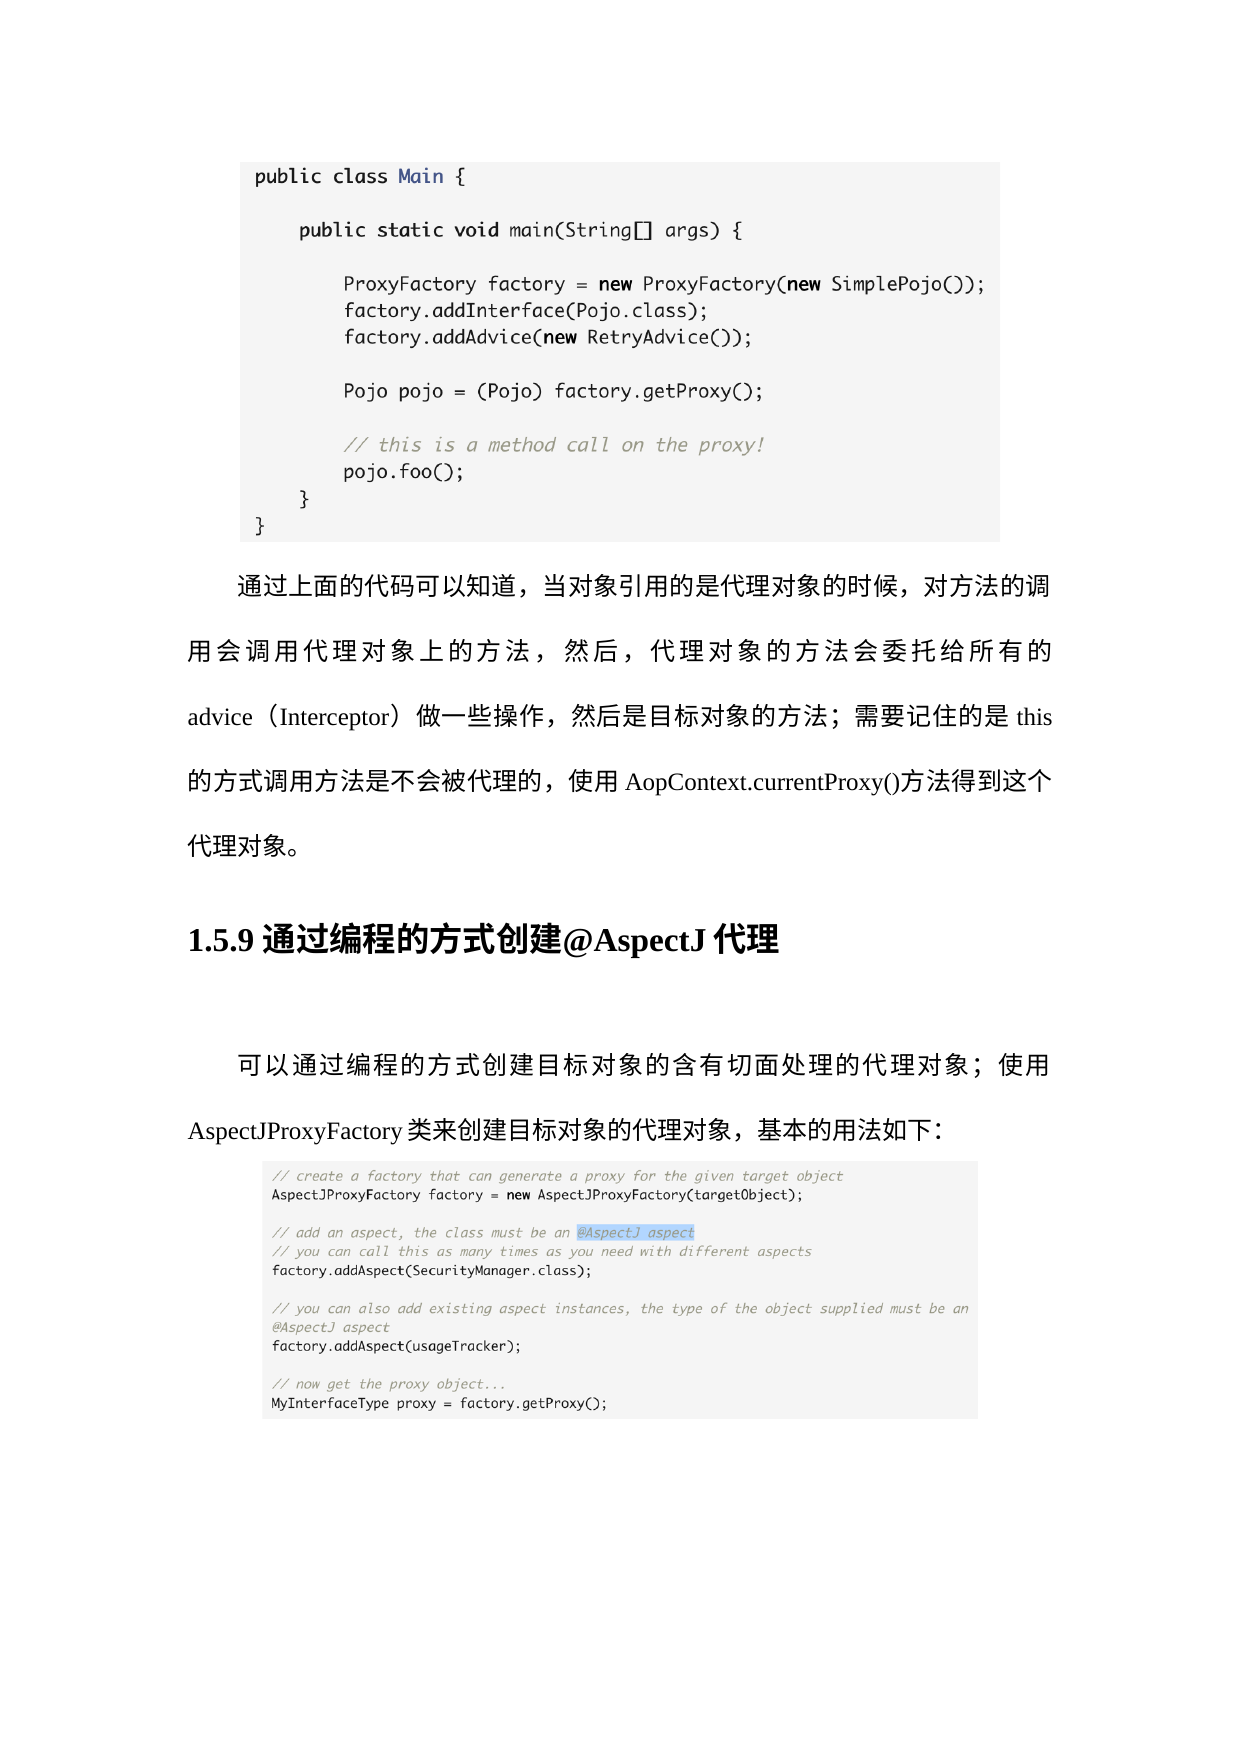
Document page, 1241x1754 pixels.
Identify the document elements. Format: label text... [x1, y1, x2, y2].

subtitle 1.5.9 通过编程的方式创建@AspectJ代理 [187, 904, 1053, 969]
picture [240, 162, 1001, 542]
text 可以通过编程的方式创建目标对象的含有切面处理的代理对象；使用AspectJProxyFactory类来创建目标对象的代理对象，基本的用法如下： [187, 1031, 1053, 1161]
picture [262, 1161, 978, 1419]
text 通过上面的代码可以知道，当对象引用的是代理对象的时候，对方法的调用会调用代理对象上的方法，然后，代理对象的方法会委托给所有的advice（Interceptor）做一些操作，然后是目标对象的方法；需要记住的是this的方式调用方法是不会被代理的，使用AopContext.currentProxy()方法得到这个代理对象。 [187, 552, 1053, 877]
